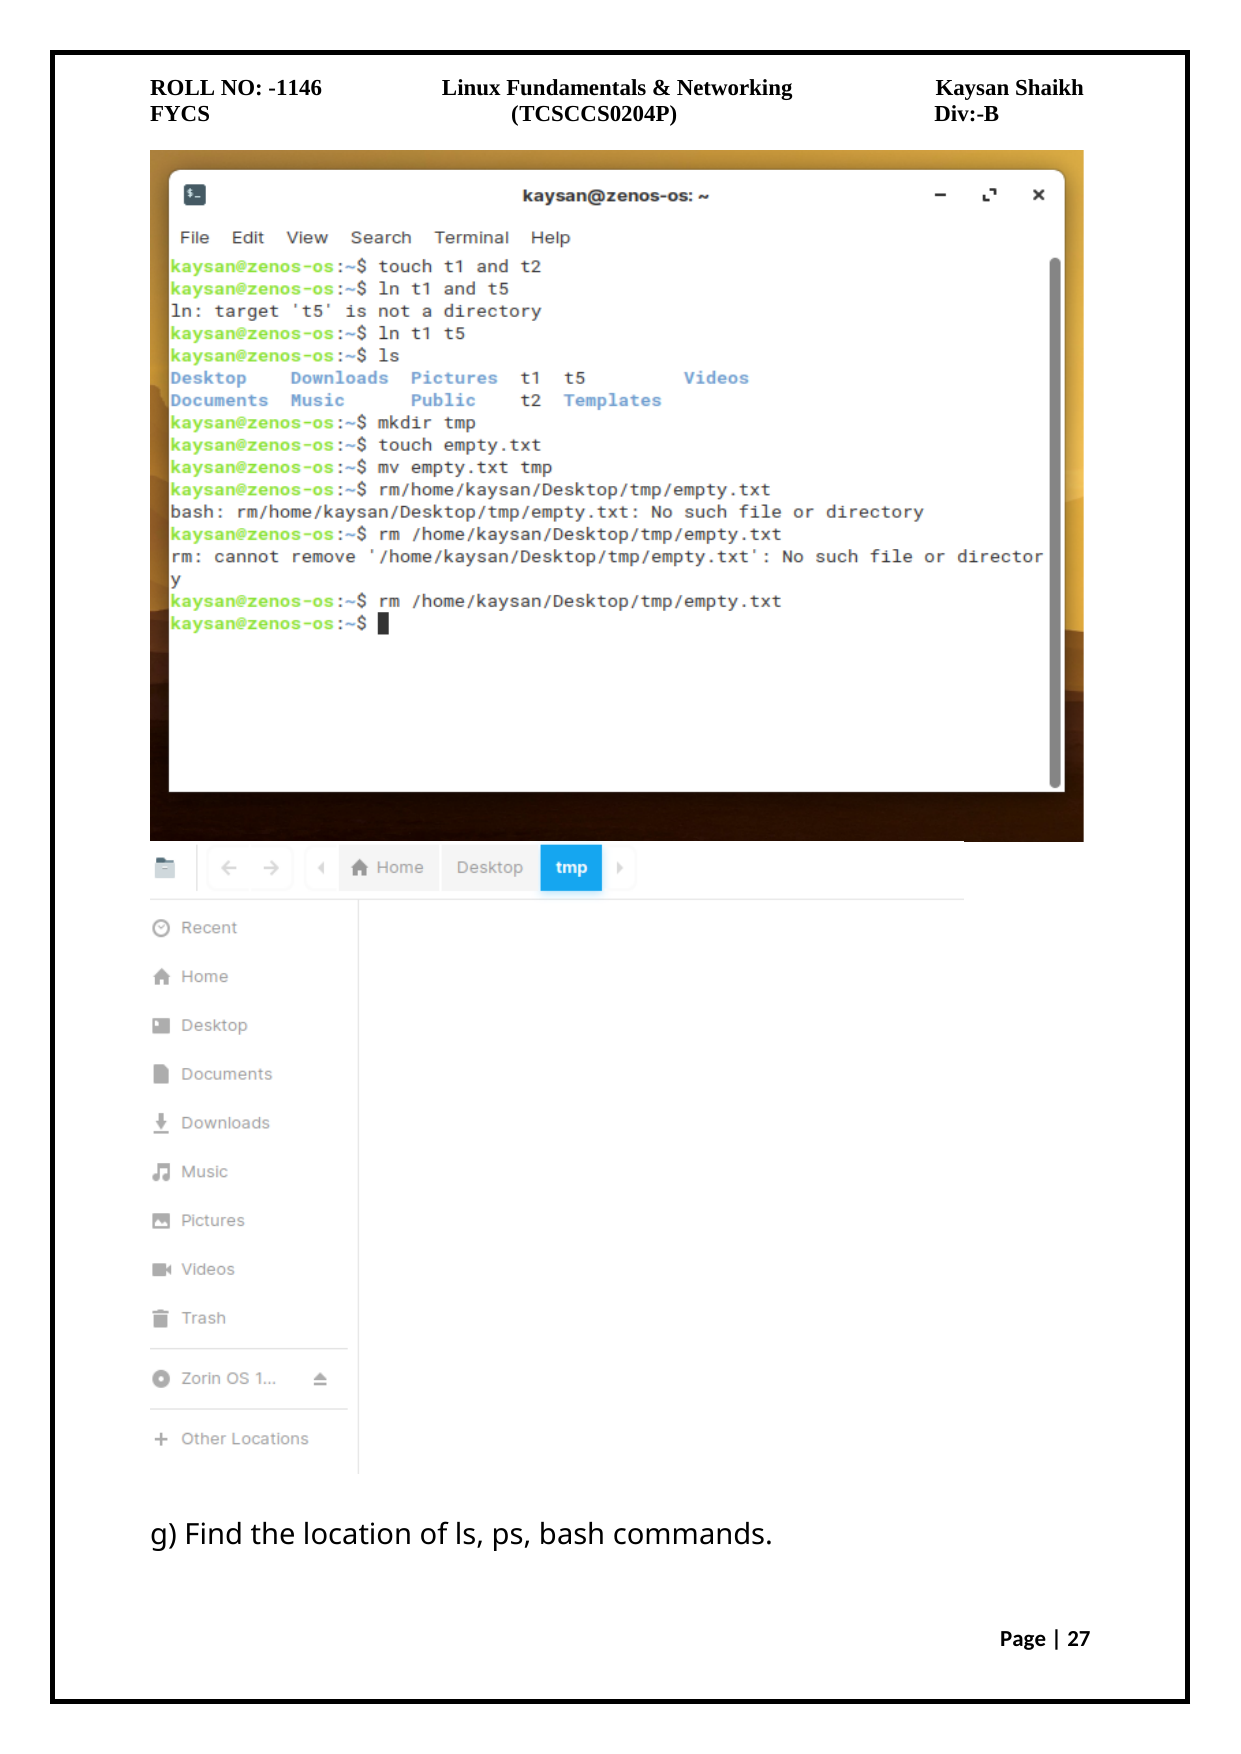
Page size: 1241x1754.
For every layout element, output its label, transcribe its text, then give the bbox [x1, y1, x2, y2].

text g) Find the location of ls, ps, bash commands. [150, 1513, 1090, 1553]
picture [150, 150, 1084, 1474]
